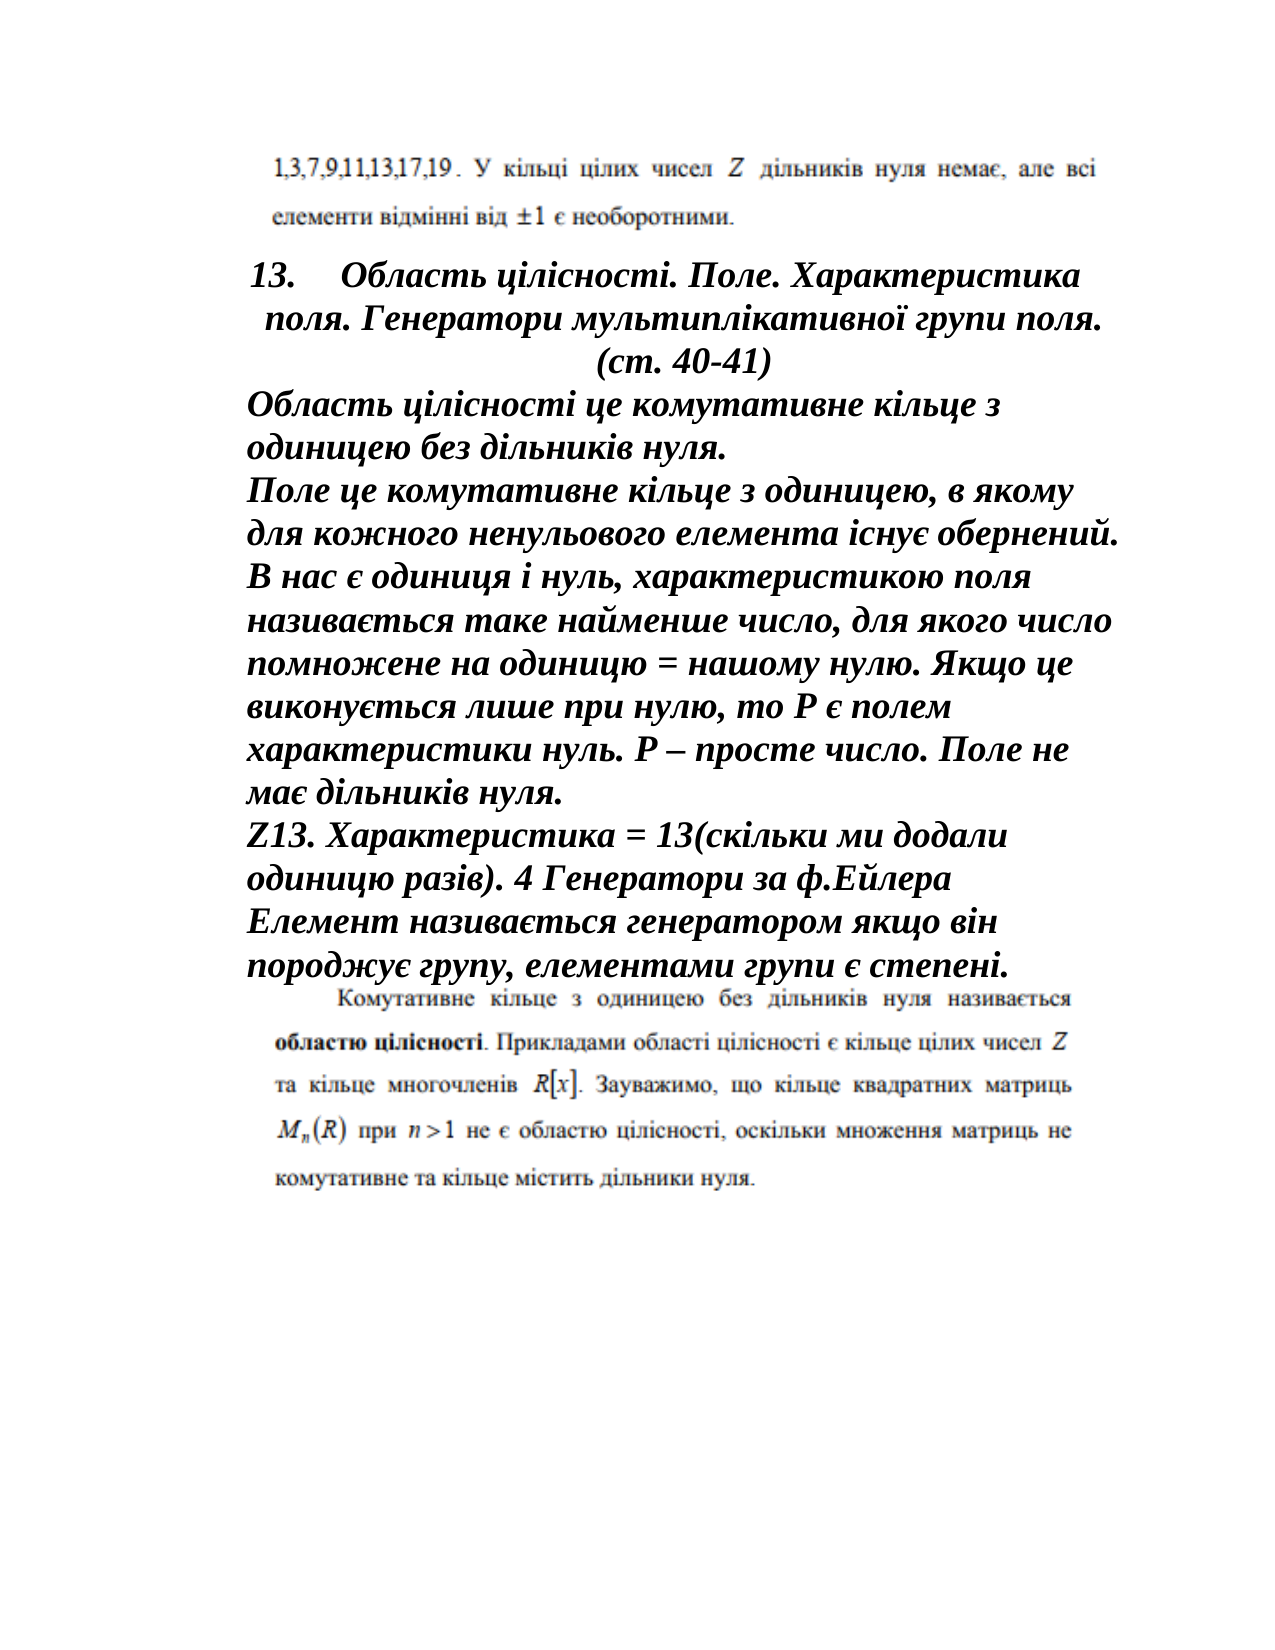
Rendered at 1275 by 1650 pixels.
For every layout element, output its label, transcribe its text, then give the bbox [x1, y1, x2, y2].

text Z13. Характеристика = 13(скільки ми додали одиницю разів). 4 Генератори за ф.Ейлера [247, 813, 1125, 899]
text В нас є одиниця і нуль, характеристикою поля називається таке найменше число, для якого число помножене на одиницю = нашому нулю. Якщо це виконується лише при нулю, то Р є полем характеристики нуль. Р – просте число. Поле не має дільників нуля. [247, 554, 1125, 813]
text Елемент називається генератором якщо він породжує групу, елементами групи є степені. [247, 899, 1125, 985]
picture [265, 150, 1107, 236]
picture [267, 985, 1105, 1198]
text Область цілісності це комутативне кільце з одиницею без дільників нуля. [247, 381, 1125, 468]
list Область цілісності. Поле. Характеристика поля. Генератори мультиплікативної групи поля. (ст. 40-41) [209, 252, 1125, 381]
text Поле це комутативне кільце з одиницею, в якому для кожного ненульового елемента існує обернений. [247, 468, 1125, 554]
